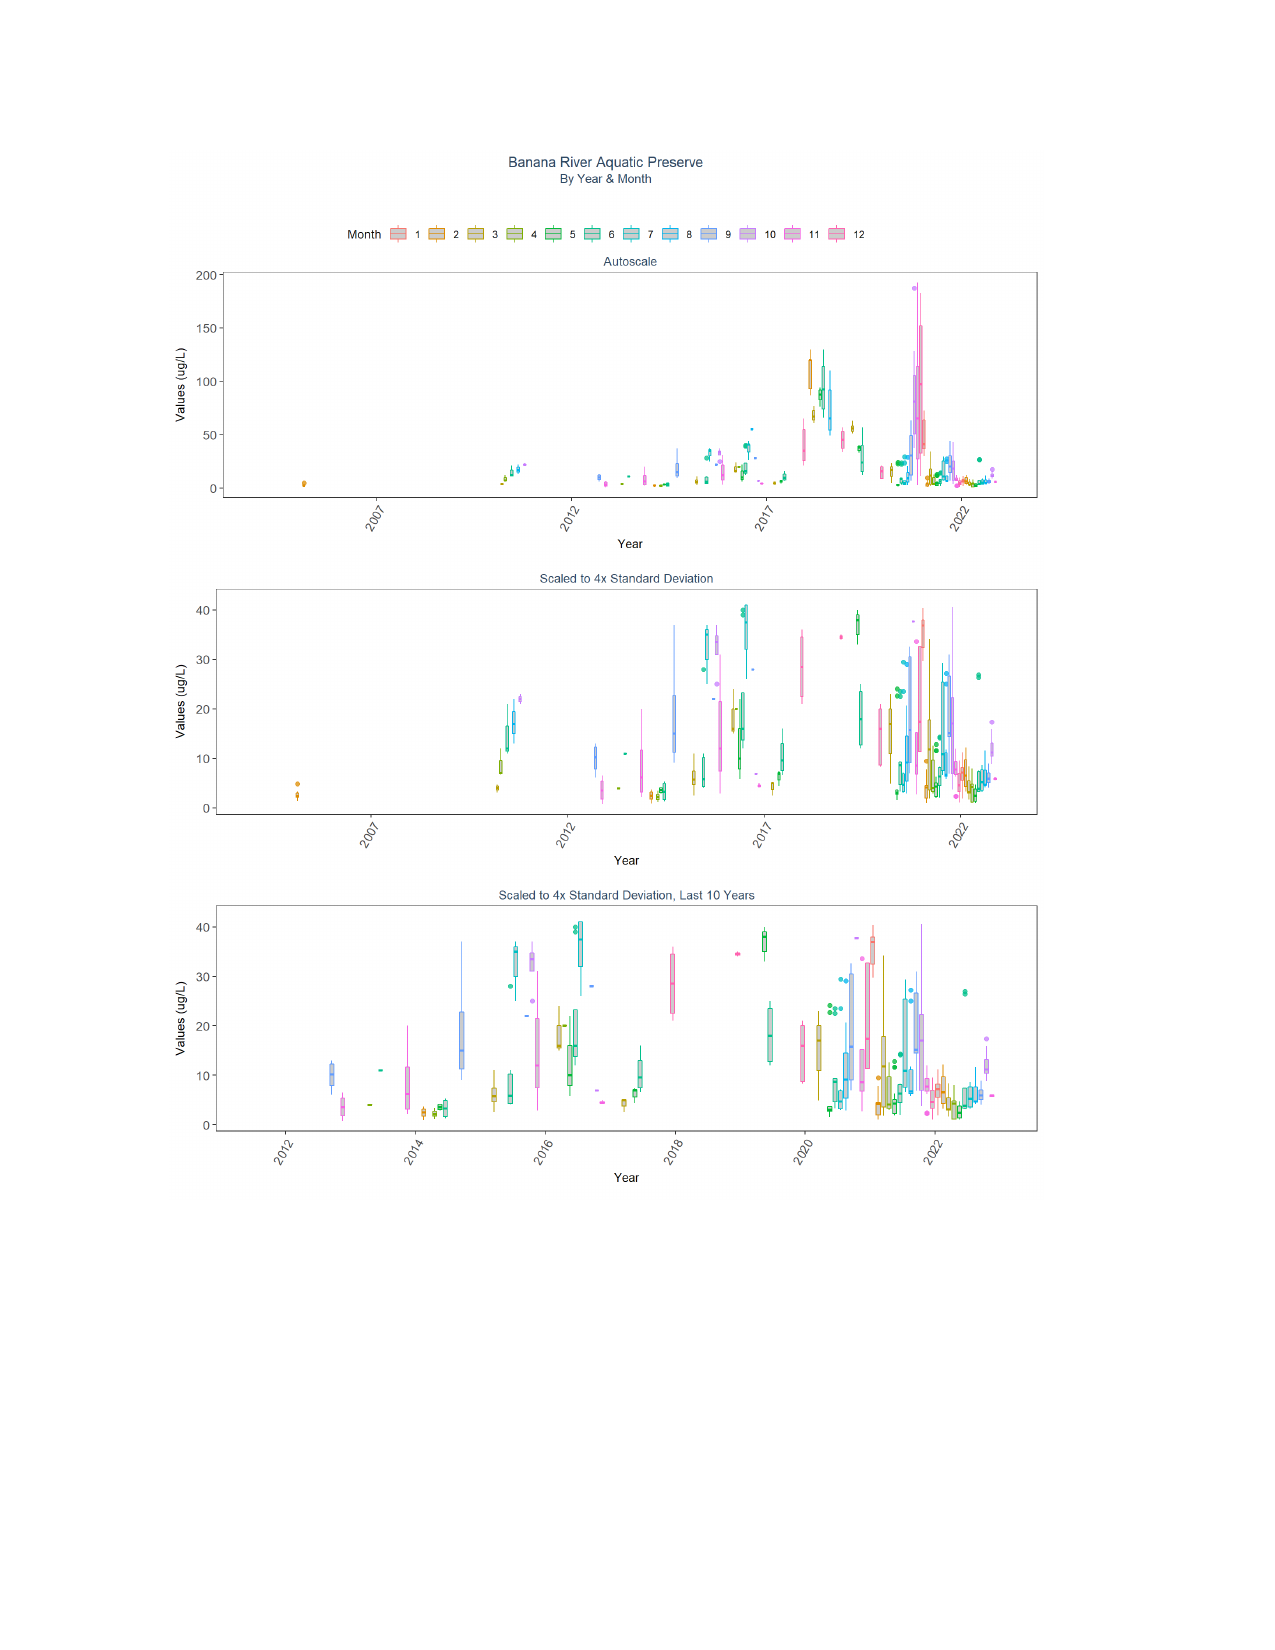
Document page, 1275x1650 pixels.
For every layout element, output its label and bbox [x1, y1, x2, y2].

picture [168, 150, 1044, 1200]
